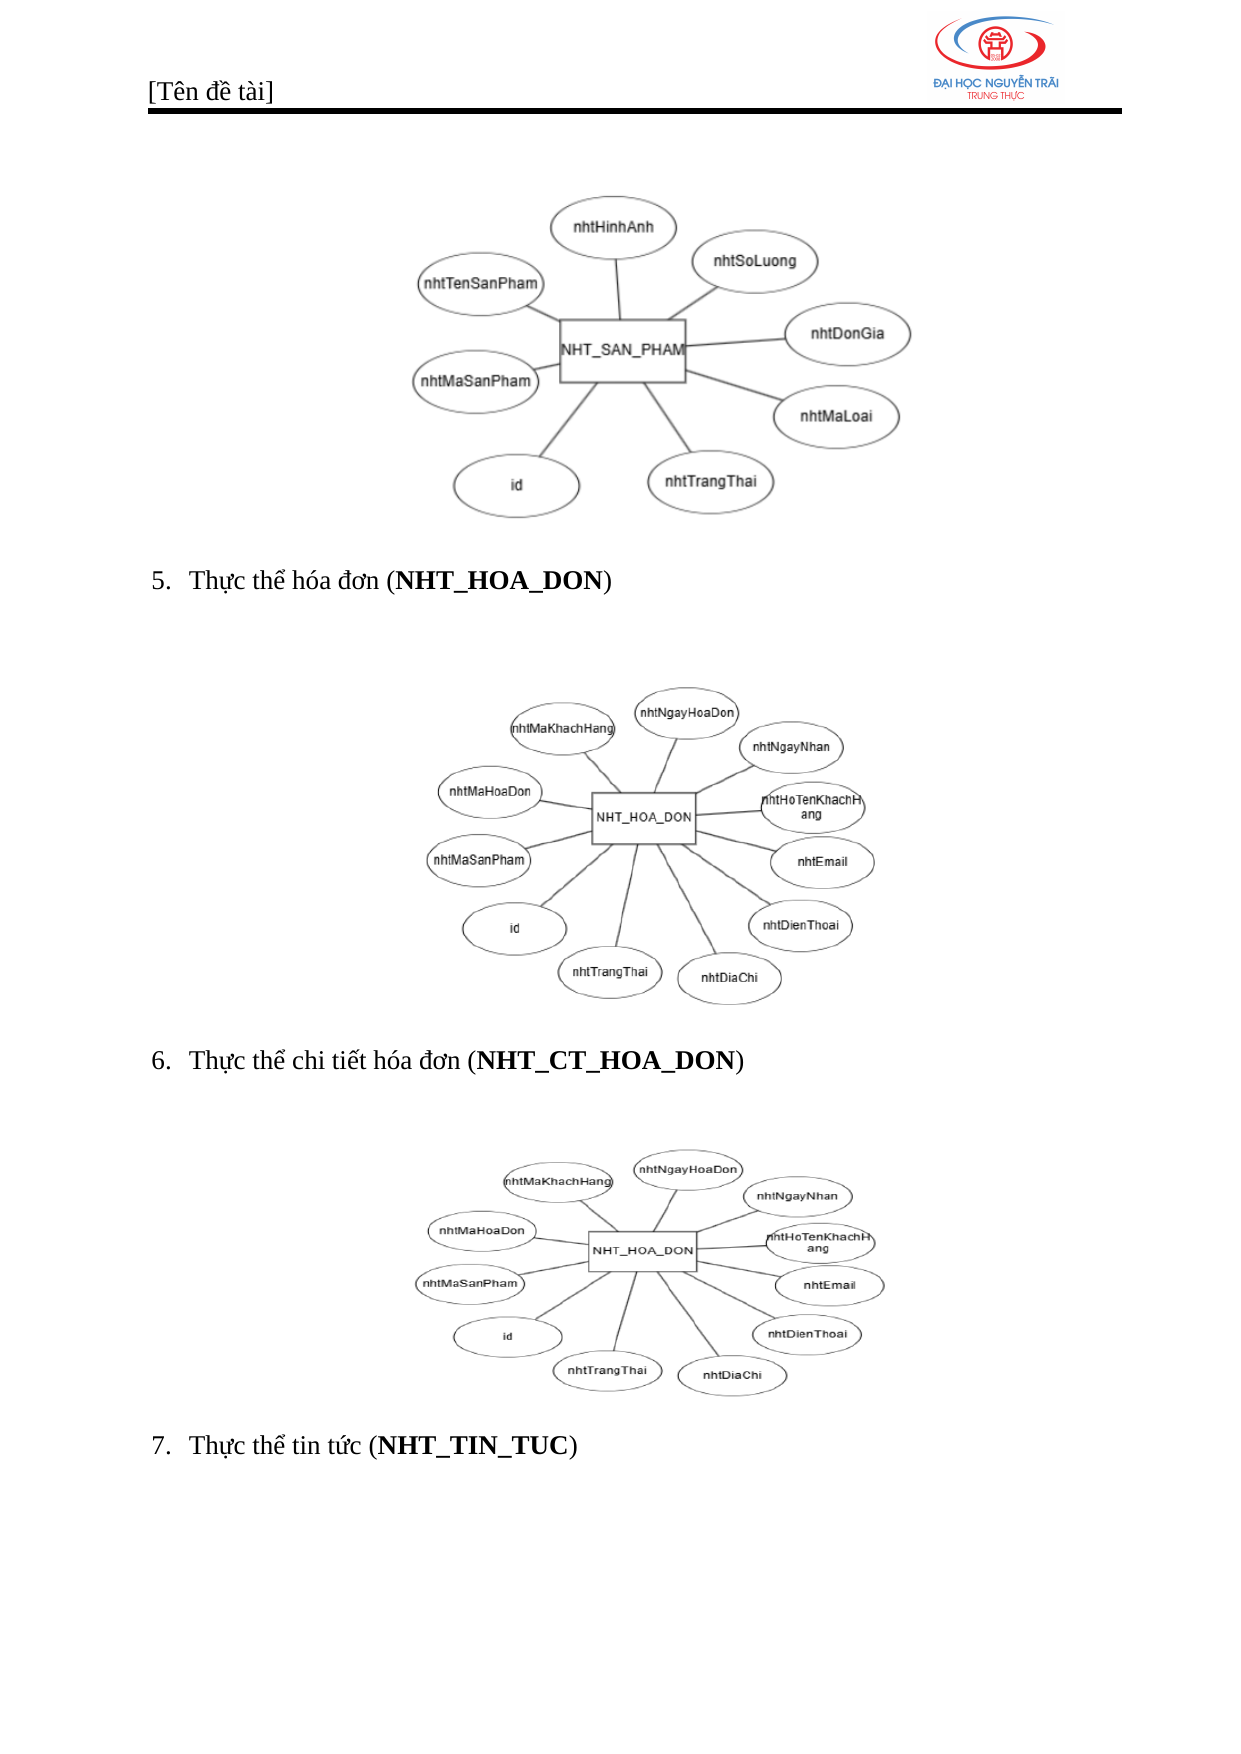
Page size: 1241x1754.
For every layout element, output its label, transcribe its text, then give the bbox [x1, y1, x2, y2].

picture [360, 147, 950, 549]
picture [403, 1090, 907, 1414]
list Thực thể chi tiết hóa đơn (NHT_CT_HOA_DON) [151, 1044, 1122, 1075]
picture [926, 11, 1065, 104]
list Thực thể tin tức (NHT_TIN_TUC) [151, 1429, 1122, 1461]
list Thực thể hóa đơn (NHT_HOA_DON) [151, 564, 1122, 596]
picture [415, 611, 896, 1028]
